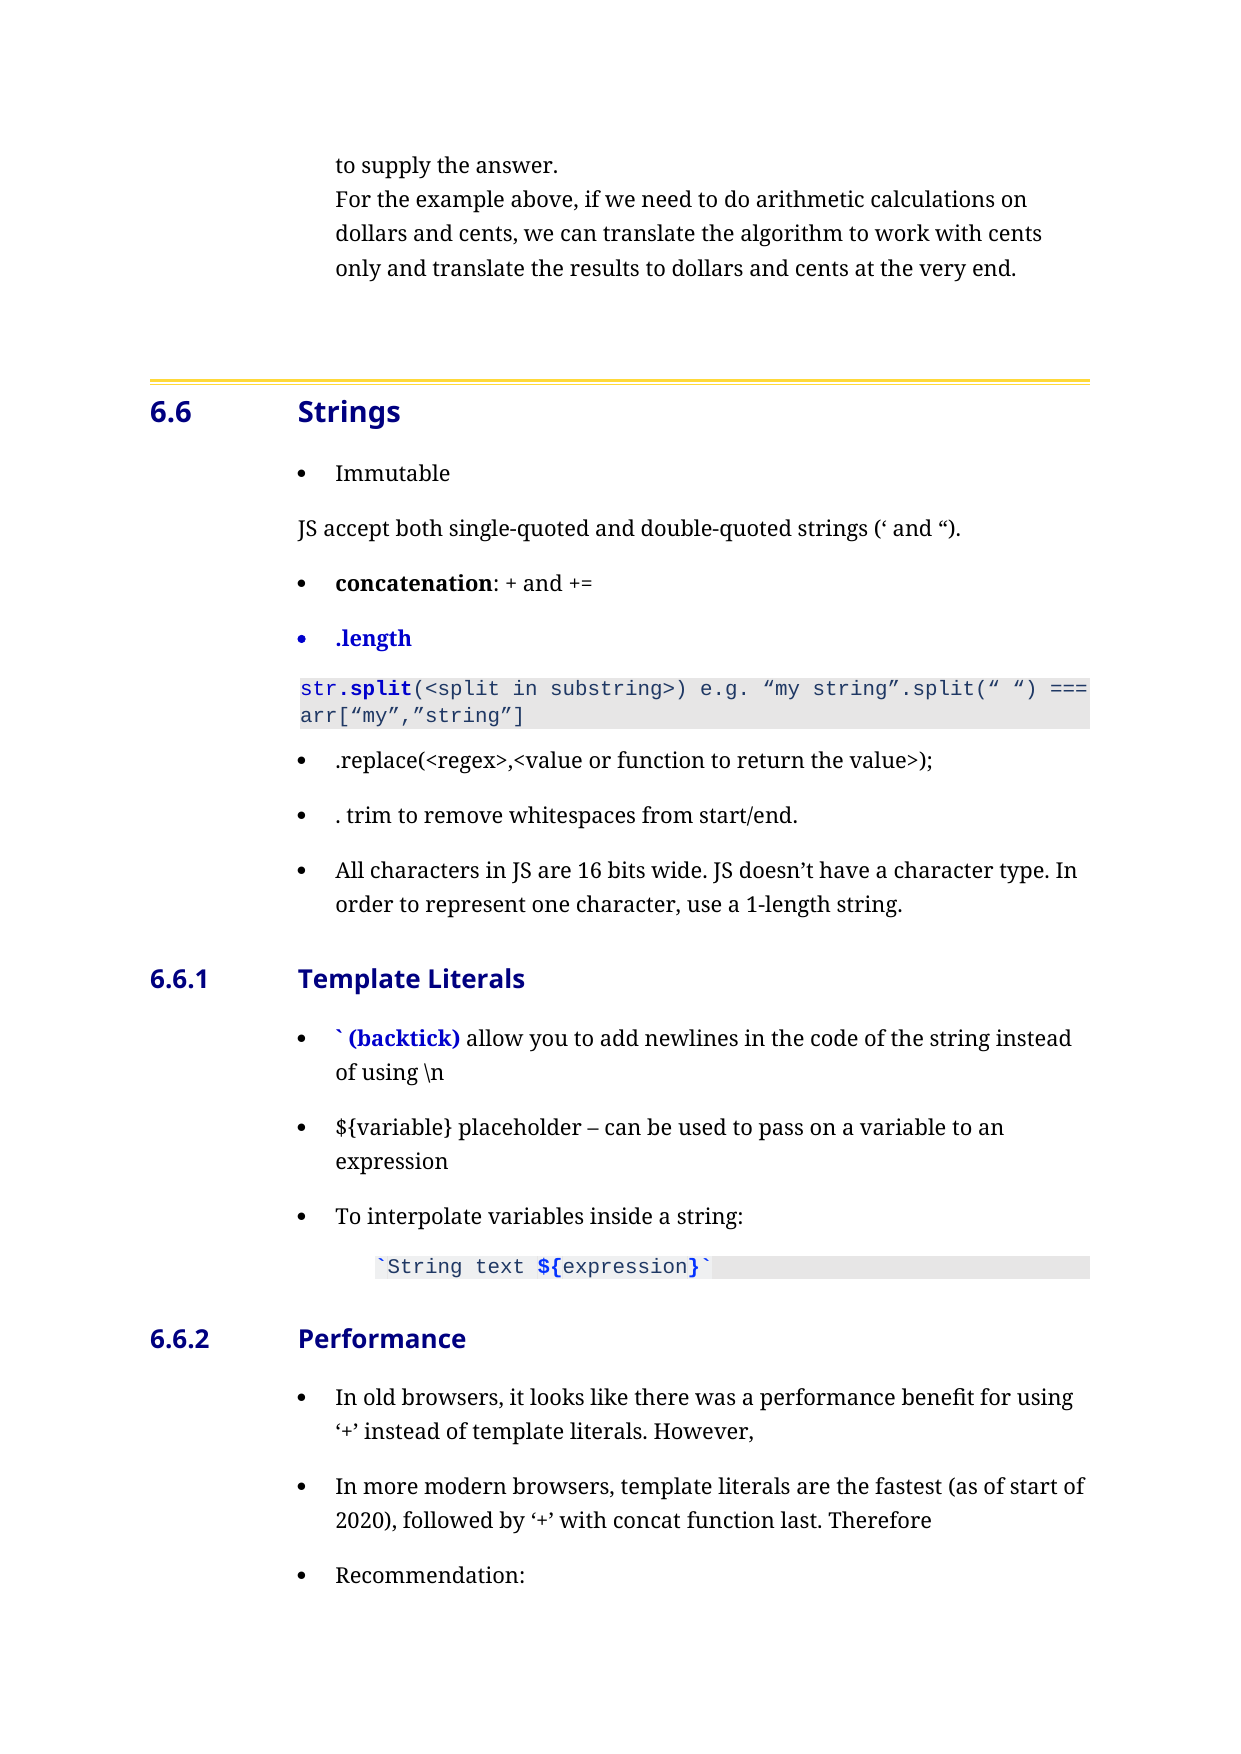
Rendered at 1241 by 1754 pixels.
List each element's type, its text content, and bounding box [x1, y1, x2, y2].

list All characters in JS are 16 bits wide. JS doesn’t have a character type. In order to represent one character, use a 1-length string. [298, 855, 1090, 919]
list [298, 150, 1090, 282]
list concatenation: + and += [298, 568, 1090, 598]
text `String text ${expression}` [712, 1256, 1090, 1279]
subtitle Performance [150, 1321, 1090, 1356]
list ${variable} placeholder – can be used to pass on a variable to an expression [298, 1112, 1090, 1176]
list In old browsers, it looks like there was a performance benefit for using ‘+’ instead of template literals. However, [298, 1382, 1090, 1446]
list Immutable [298, 458, 1090, 488]
text str.split(<split in substring>) e.g. “my string”.split(“ “) === arr[“my”,”string”] [300, 678, 1090, 729]
list .replace(<regex>,<value or function to return the value>); [298, 745, 1090, 775]
subtitle Template Literals [150, 961, 1090, 996]
subtitle Strings [150, 385, 1090, 431]
list .length [298, 623, 1090, 653]
list . trim to remove whitespaces from start/end. [298, 800, 1090, 830]
list Recommendation: [298, 1561, 1090, 1590]
list In more modern browsers, template literals are the fastest (as of start of 2020), followed by ‘+’ with concat function last. Therefore [298, 1471, 1090, 1535]
list ` (backtick) allow you to add newlines in the code of the string instead of using \n [298, 1022, 1090, 1086]
list To interpolate variables inside a string: [298, 1201, 1090, 1231]
text JS accept both single-quoted and double-quoted strings (‘ and “). [298, 513, 1090, 543]
